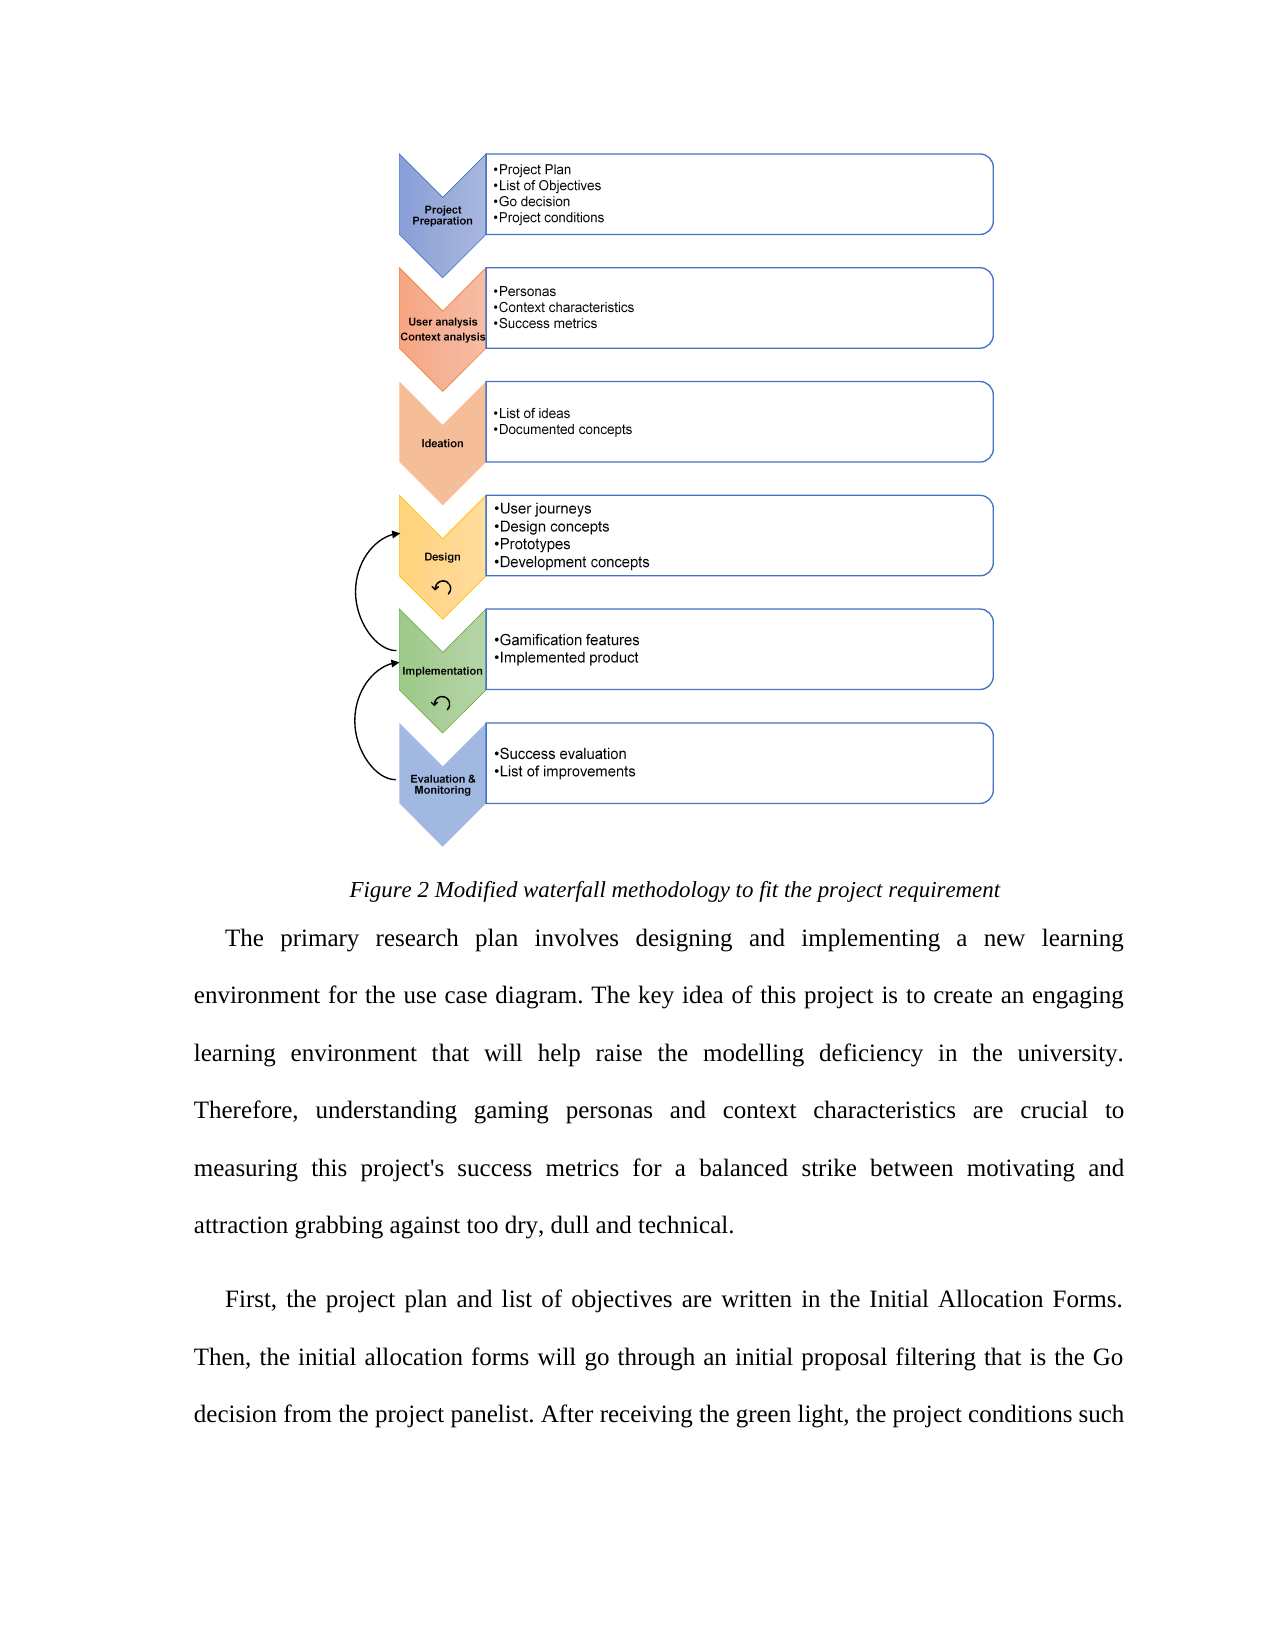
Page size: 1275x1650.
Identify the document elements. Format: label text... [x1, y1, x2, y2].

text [194, 1284, 1125, 1428]
text The primary research plan involves designing and implementing a new learning environment for the use case diagram. The key idea of this project is to create an engaging learning environment that will help raise the modelling deficiency in the university. Therefore, understanding gaming personas and context characteristics are crucial to measuring this project's success metrics for a balanced strike between motivating and attraction grabbing against too dry, dull and technical. [194, 923, 1125, 1239]
text Figure 2 Modified waterfall methodology to fit the project requirement [194, 876, 1125, 902]
